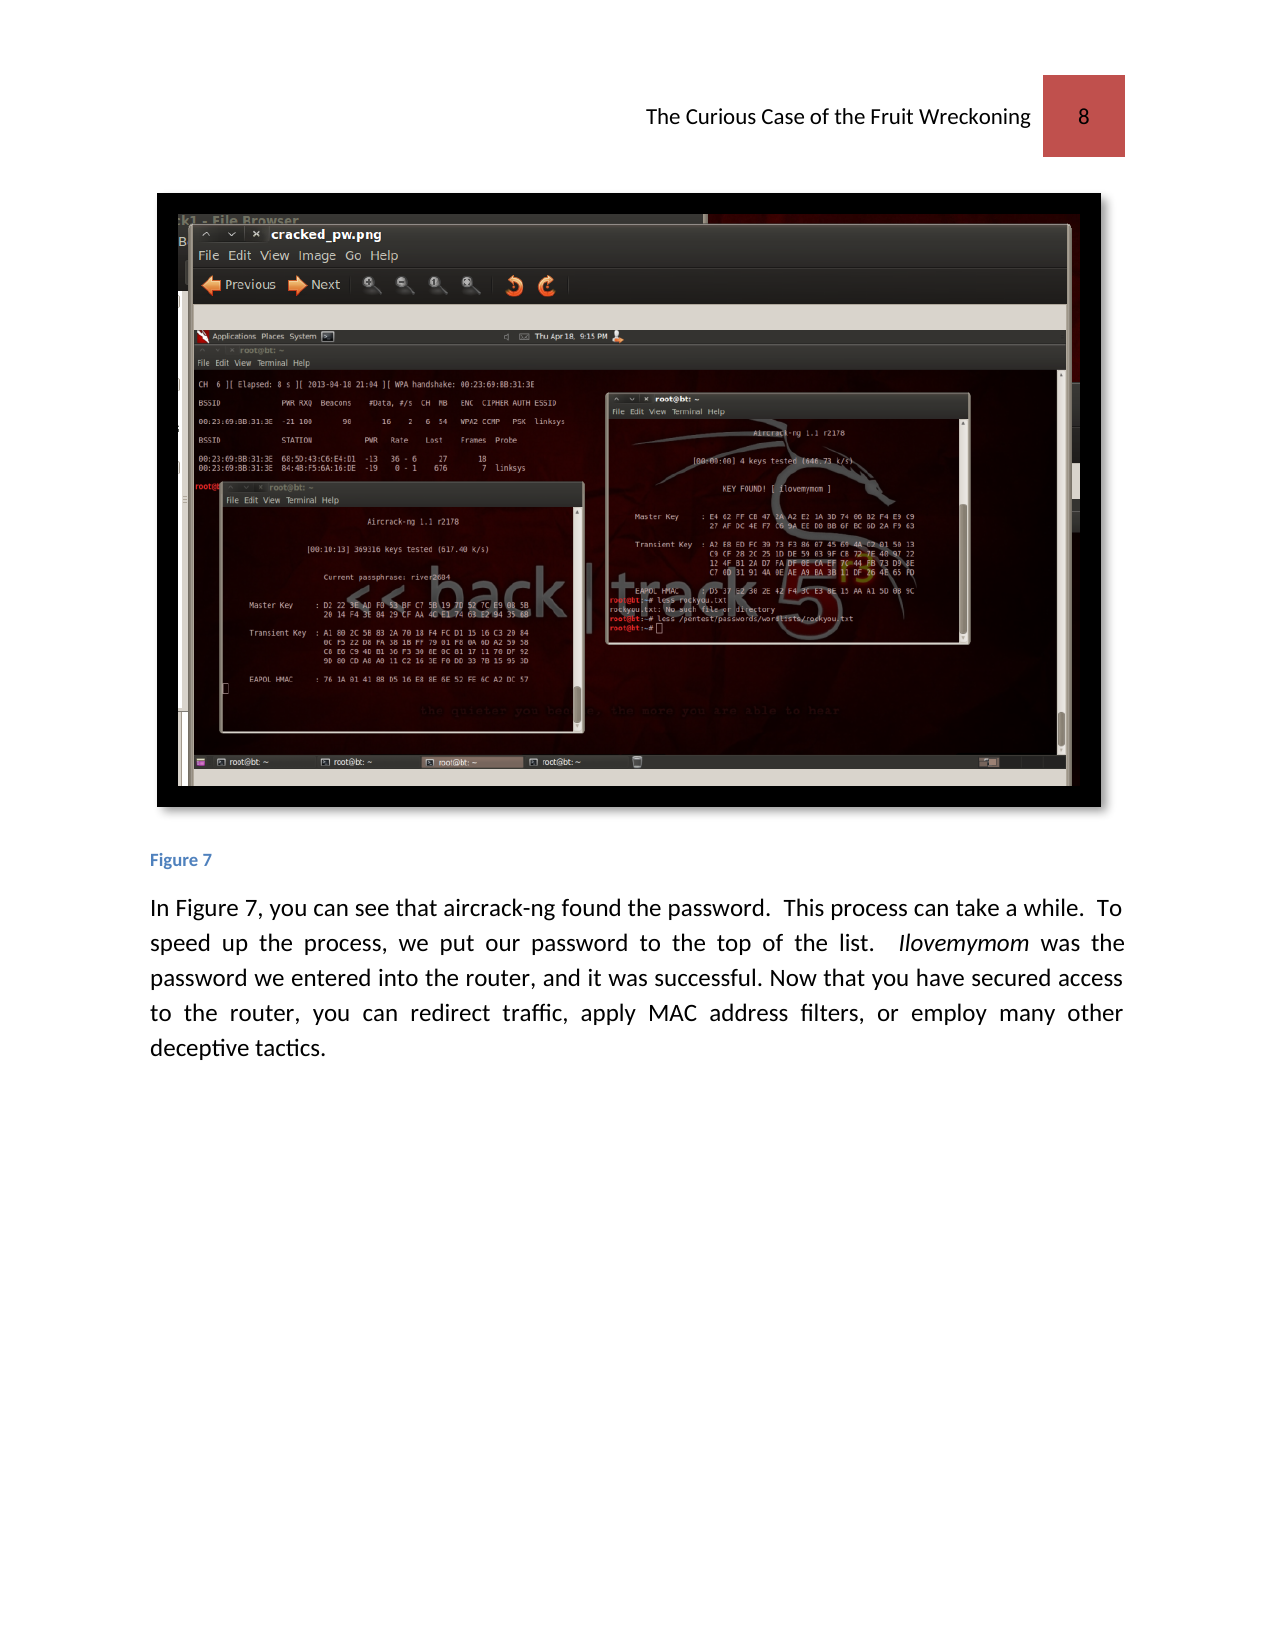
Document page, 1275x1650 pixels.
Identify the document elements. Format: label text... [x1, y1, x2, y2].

picture [178, 214, 1080, 786]
text In Figure 7, you can see that aircrack-ng found the password. This process can take a while. To speed up the process, we put our password to the top of the list. Ilovemymom was the password we entered into the router, and it was successful. Now that you have secured access to the router, you can redirect traffic, apply MAC address filters, or employ many other deceptive tactics. [150, 892, 1125, 1062]
text Figure 7 [150, 848, 1125, 871]
